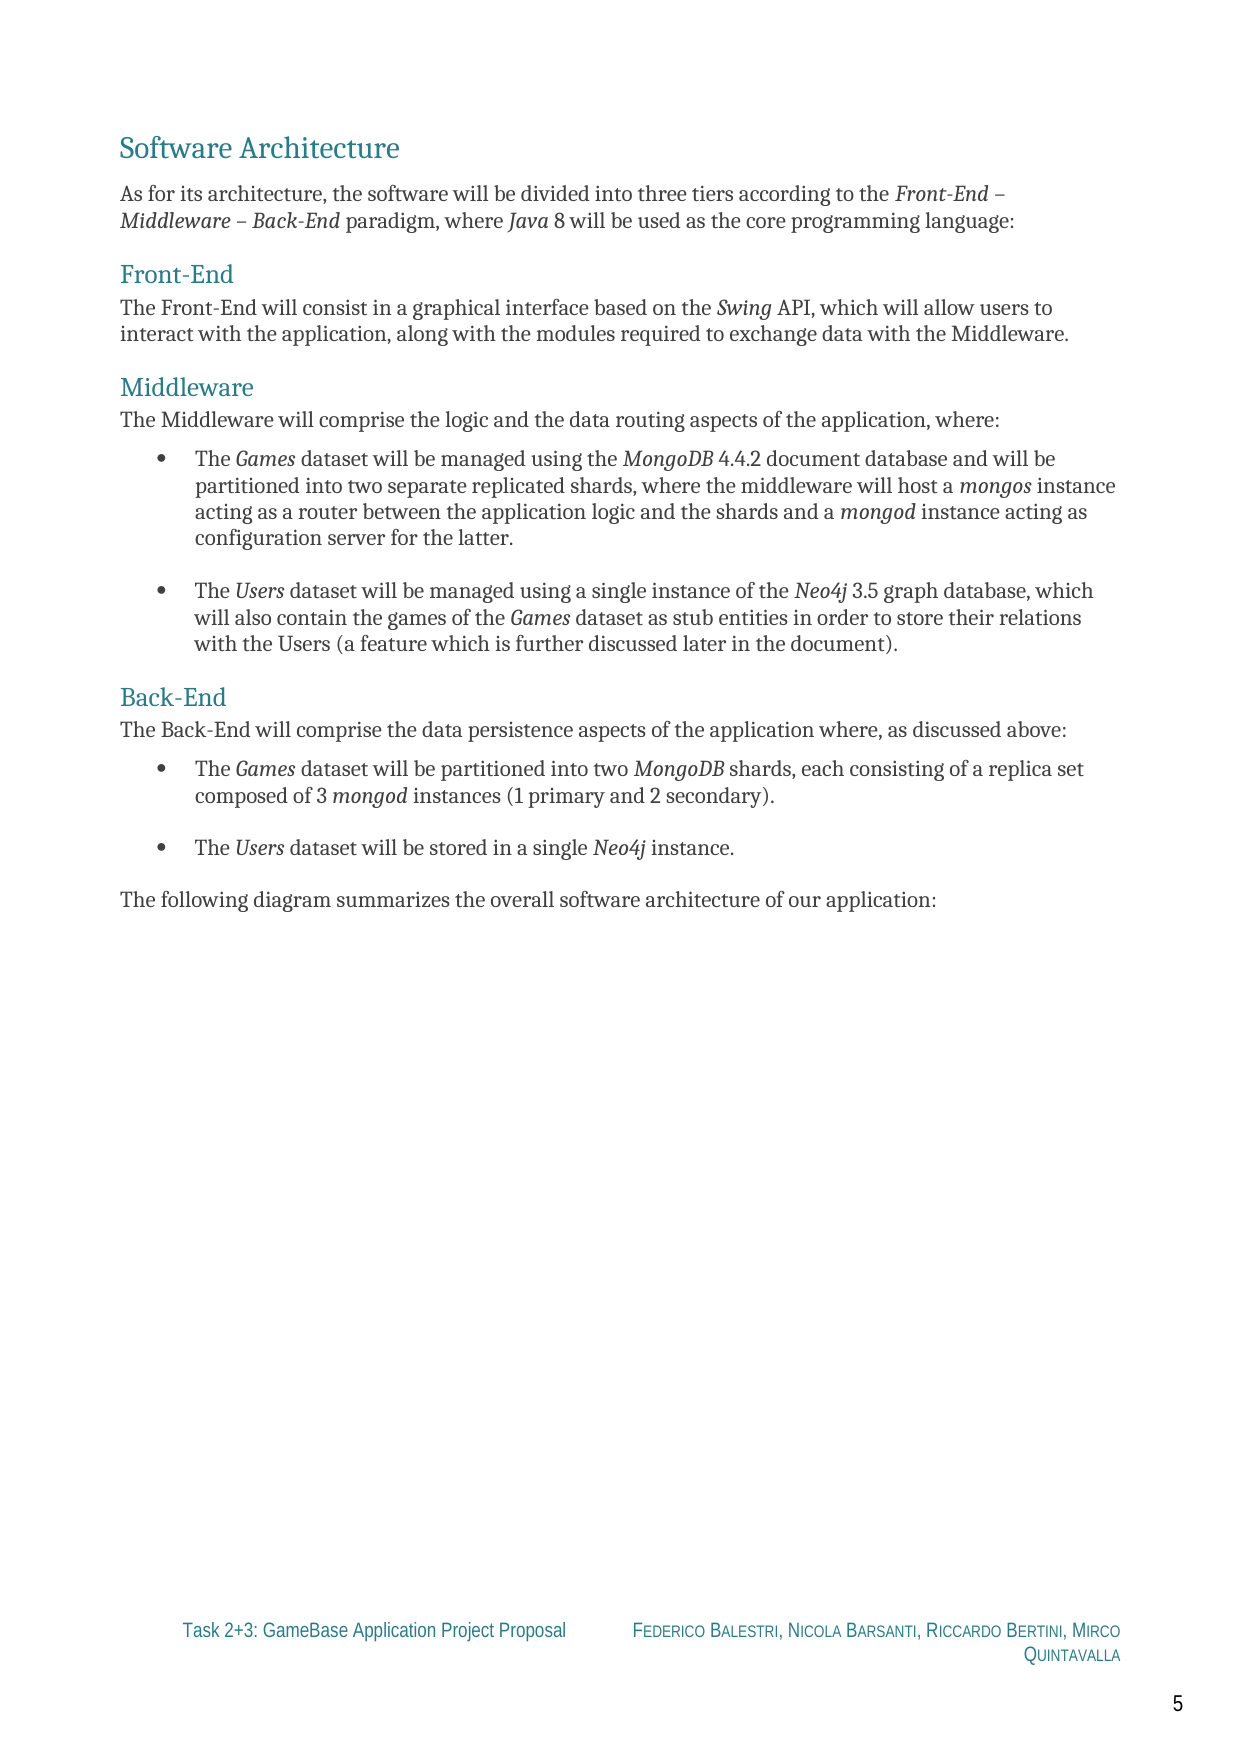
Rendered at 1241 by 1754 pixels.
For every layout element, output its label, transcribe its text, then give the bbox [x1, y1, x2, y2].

text The Back-End will comprise the data persistence aspects of the application where, as discussed above: [120, 717, 1120, 744]
text The Middleware will comprise the logic and the data routing aspects of the application, where: [120, 407, 1120, 434]
text Middleware [120, 372, 1120, 403]
text The following diagram summarizes the overall software architecture of our application: [120, 887, 1120, 913]
text Software Architecture [120, 130, 1120, 166]
list The Users dataset will be stored in a single Neo4j instance. [157, 835, 1120, 862]
text As for its architecture, the software will be divided into three tiers according to the Front-End – Middleware – Back-End paradigm, where Java 8 will be used as the core programming language: [120, 181, 1120, 234]
list The Games dataset will be partitioned into two MongoDB shards, each consisting of a replica set composed of 3 mongod instances (1 primary and 2 secondary). [157, 756, 1120, 835]
text The Front-End will consist in a graphical interface based on the Swing API, which will allow users to interact with the application, along with the modules required to exchange data with the Middleware. [120, 294, 1120, 347]
text Back-End [120, 682, 1120, 713]
text Front-End [120, 259, 1120, 290]
list The Games dataset will be managed using the MongoDB 4.4.2 document database and will be partitioned into two separate replicated shards, where the middleware will host a mongos instance acting as a router between the application logic and the shards and a mongod instance acting as configuration server for the latter. [157, 446, 1120, 578]
list The Users dataset will be managed using a single instance of the Neo4j 3.5 graph database, which will also contain the games of the Games dataset as stub entities in order to store their relations with the Users (a feature which is further discussed later in the document). [157, 578, 1120, 657]
